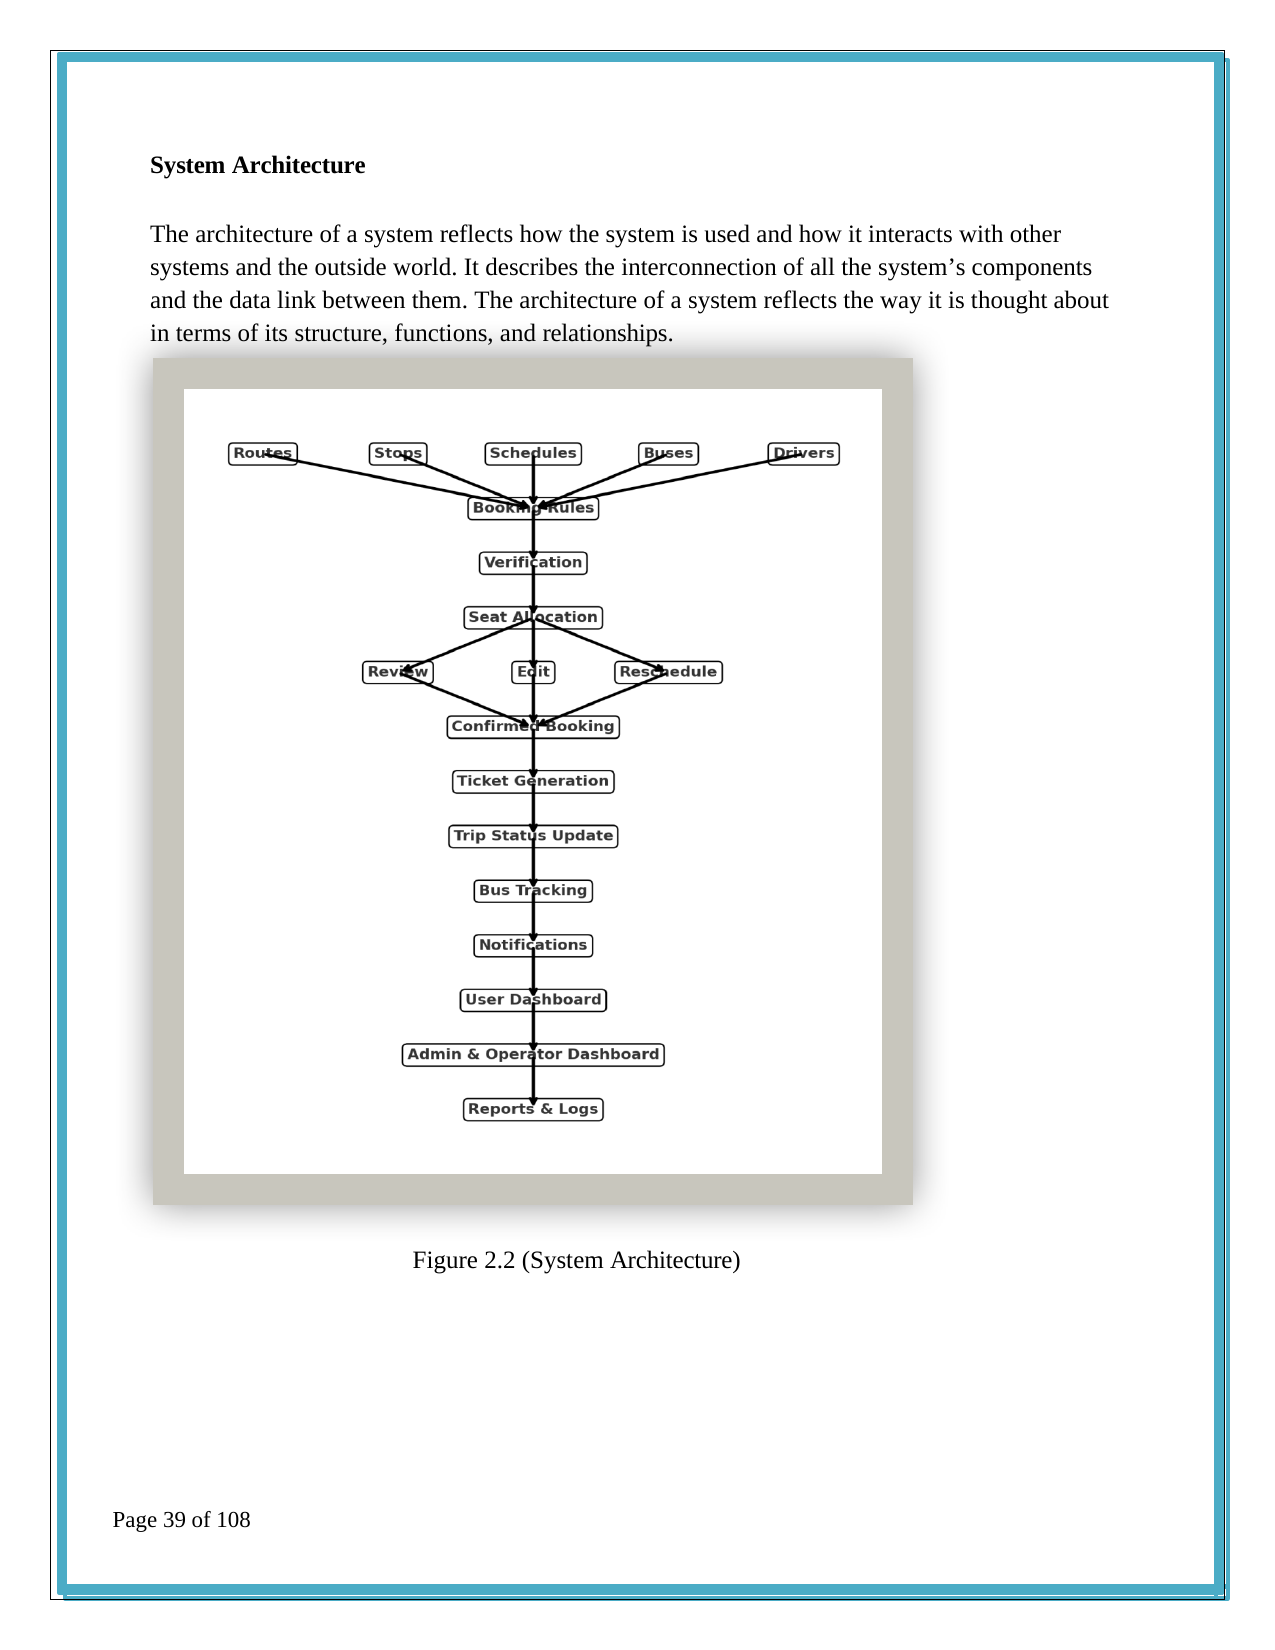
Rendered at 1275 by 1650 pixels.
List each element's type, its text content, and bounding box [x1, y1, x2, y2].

text Figure 2.2 (System Architecture) [337, 1245, 1163, 1273]
picture [184, 389, 882, 1174]
subtitle System Architecture [150, 150, 1200, 179]
